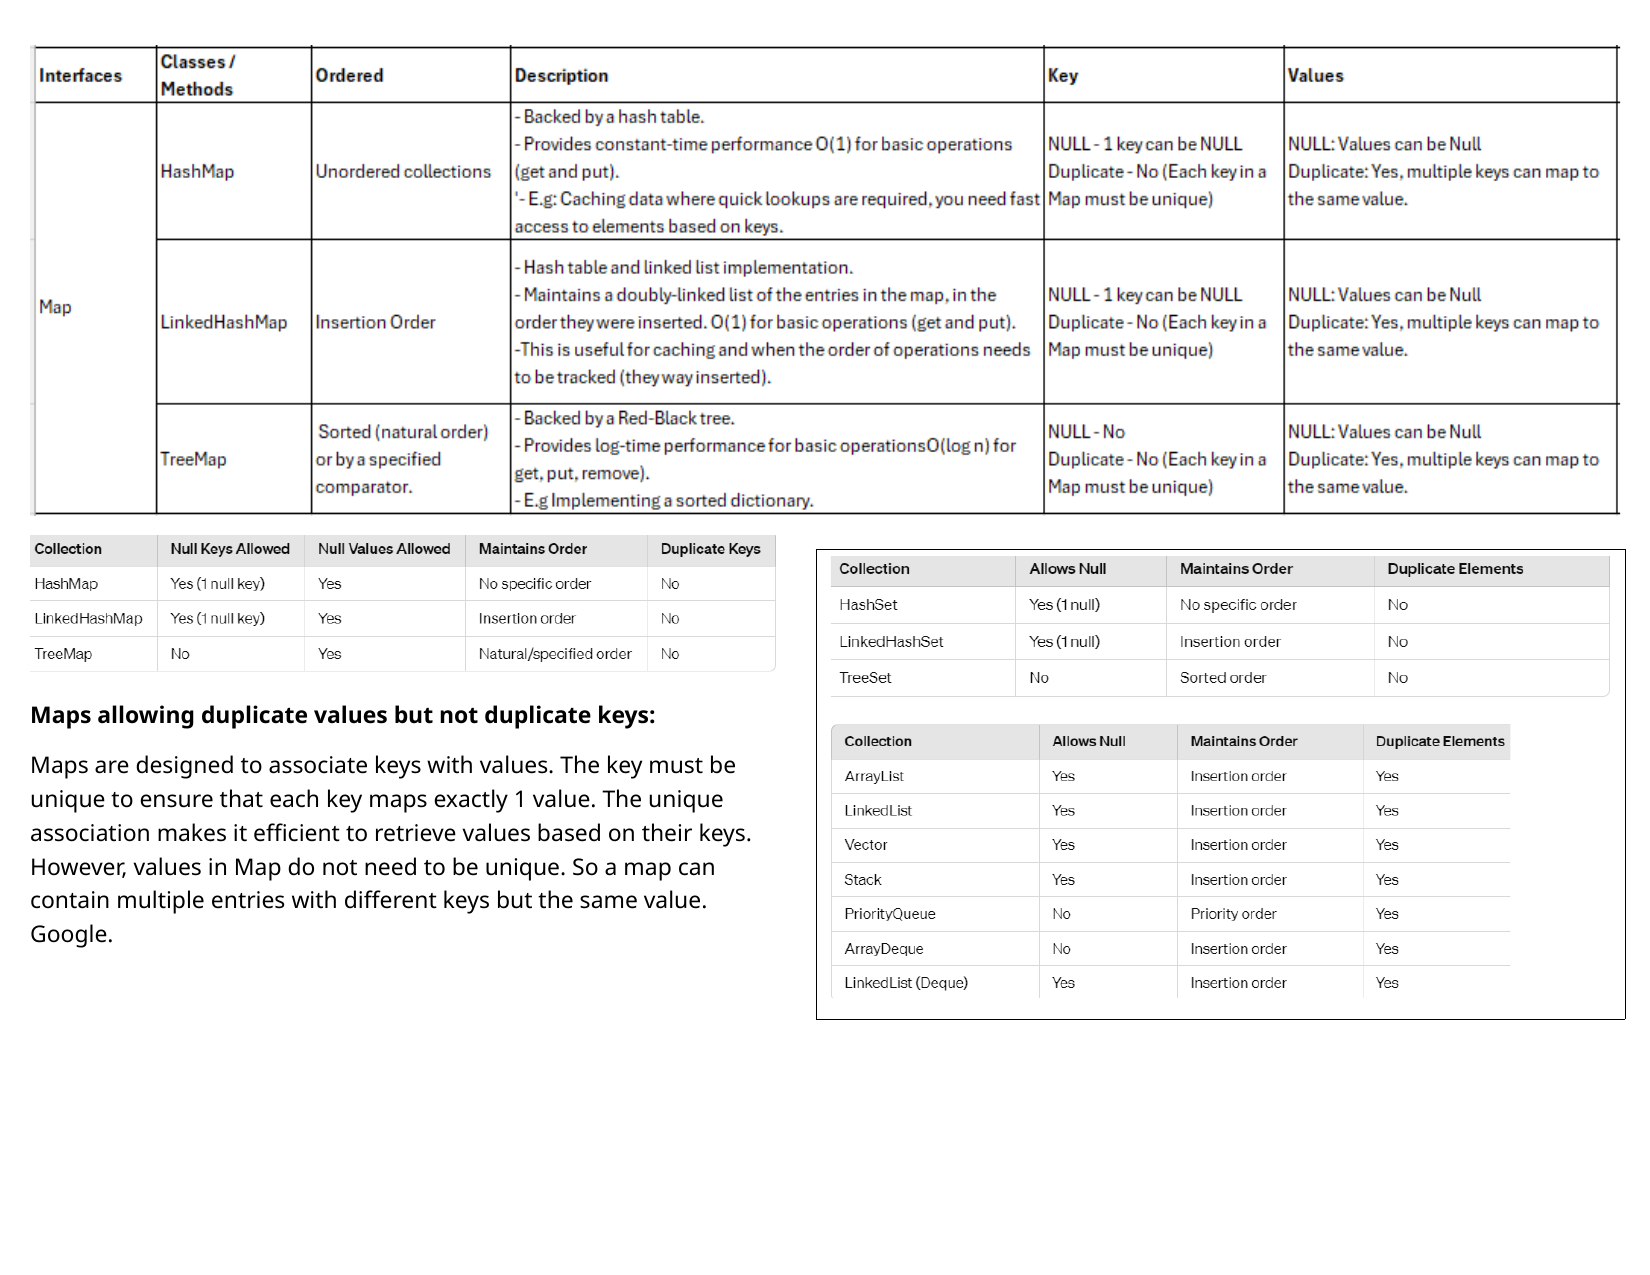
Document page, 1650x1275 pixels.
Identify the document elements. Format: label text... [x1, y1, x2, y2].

text Maps are designed to associate keys with values. The key must be unique to ensure that each key maps exactly 1 value. The unique association makes it efficient to retrieve values based on their keys. However, values in Map do not need to be unique. So a map can contain multiple entries with different keys but the same value. Google. [30, 749, 816, 949]
picture [30, 45, 1621, 516]
text Maps allowing duplicate values but not duplicate keys: [30, 699, 816, 730]
picture [30, 535, 777, 680]
picture [830, 717, 1511, 998]
picture [830, 556, 1613, 699]
